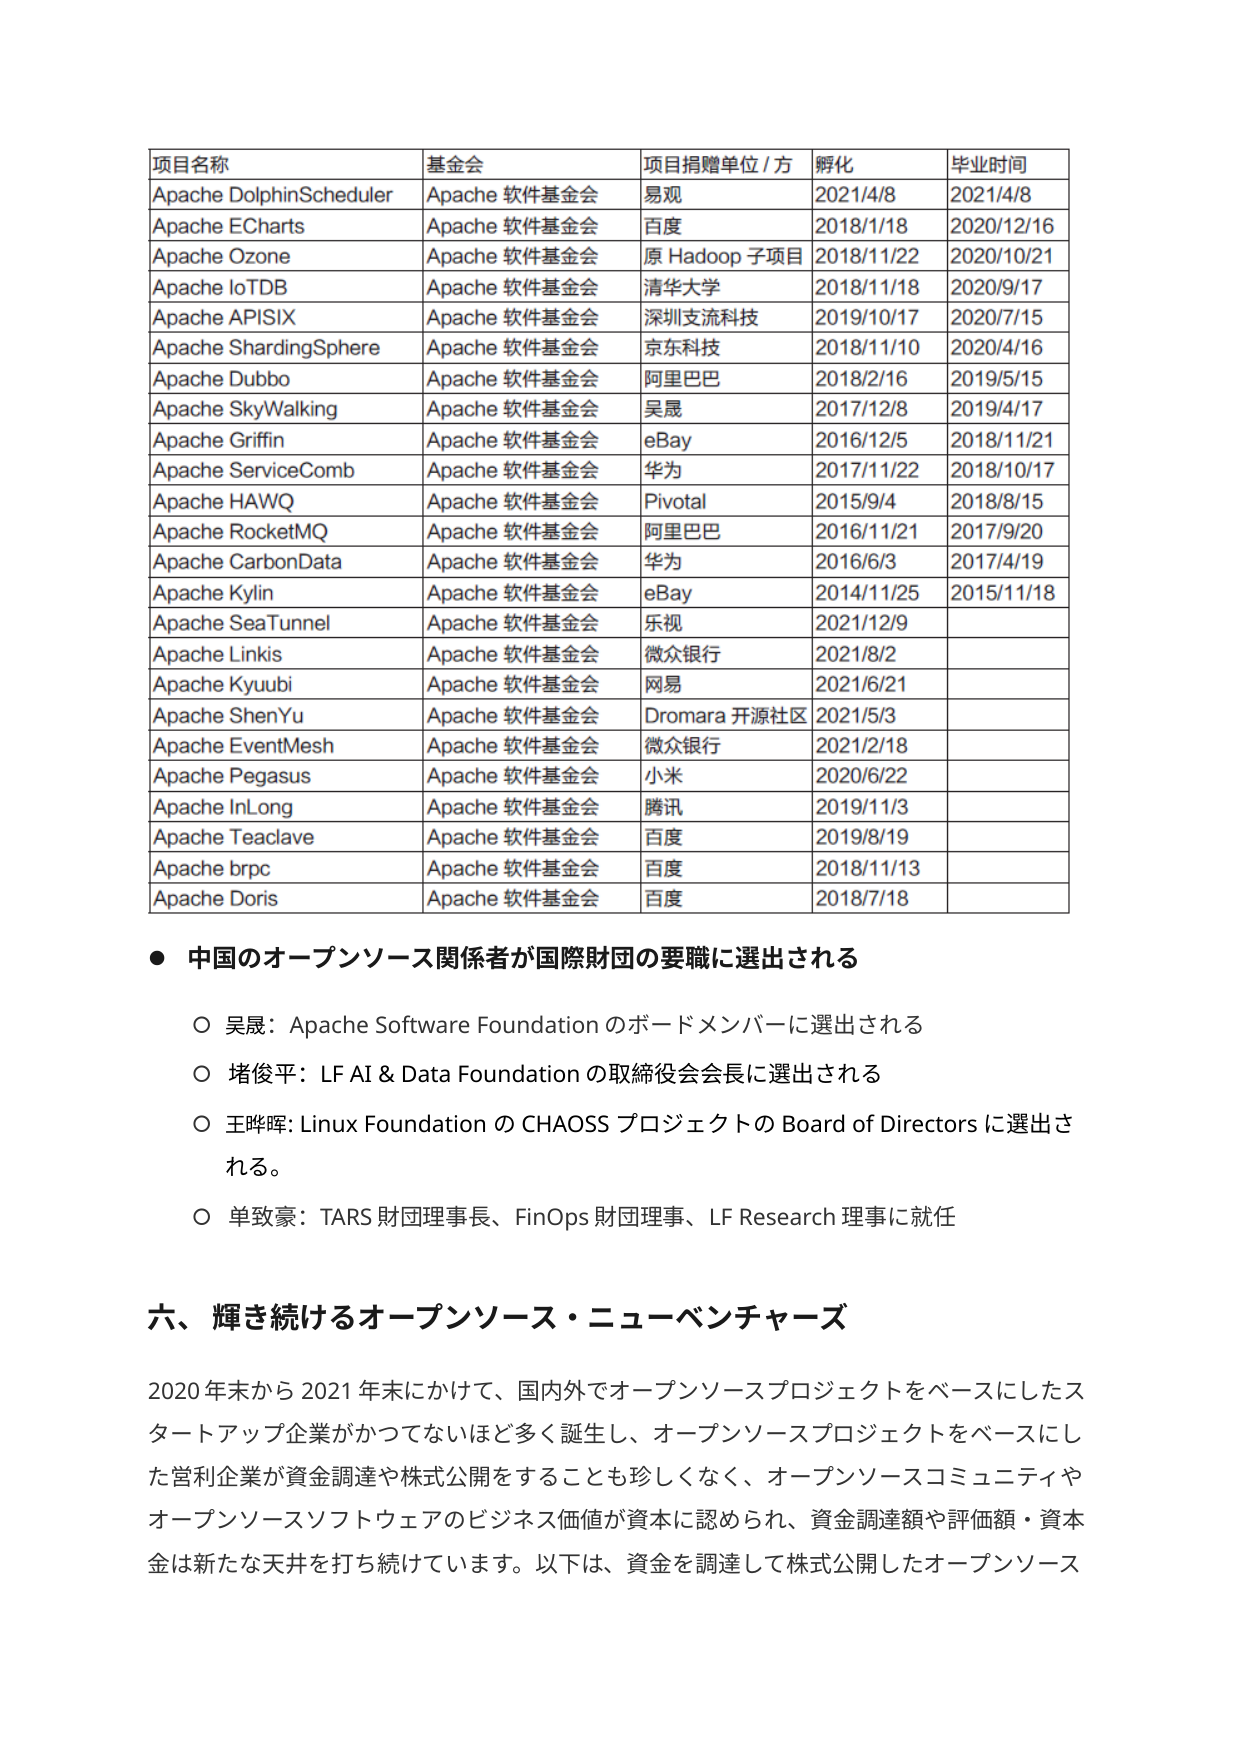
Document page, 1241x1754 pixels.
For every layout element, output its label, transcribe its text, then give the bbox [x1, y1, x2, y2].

picture [147, 145, 1076, 925]
subtitle 中国のオープンソース関係者が国際財団の要職に選出される [148, 939, 1093, 975]
list 堵俊平：LF AI & Data Foundationの取締役会会長に選出される [191, 1056, 1093, 1089]
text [148, 1373, 1093, 1579]
subtitle 輝き続けるオープンソース・ニューベンチャーズ [148, 1295, 1093, 1337]
list 单致豪：TARS財団理事長、FinOps財団理事、LF Research理事に就任 [191, 1198, 1093, 1232]
list 吴晟：Apache Software Foundationのボードメンバーに選出される [191, 1007, 1093, 1040]
list 王晔晖: Linux Foundation の CHAOSS プロジェクトの Board of Directors に選出される。 [191, 1106, 1093, 1182]
